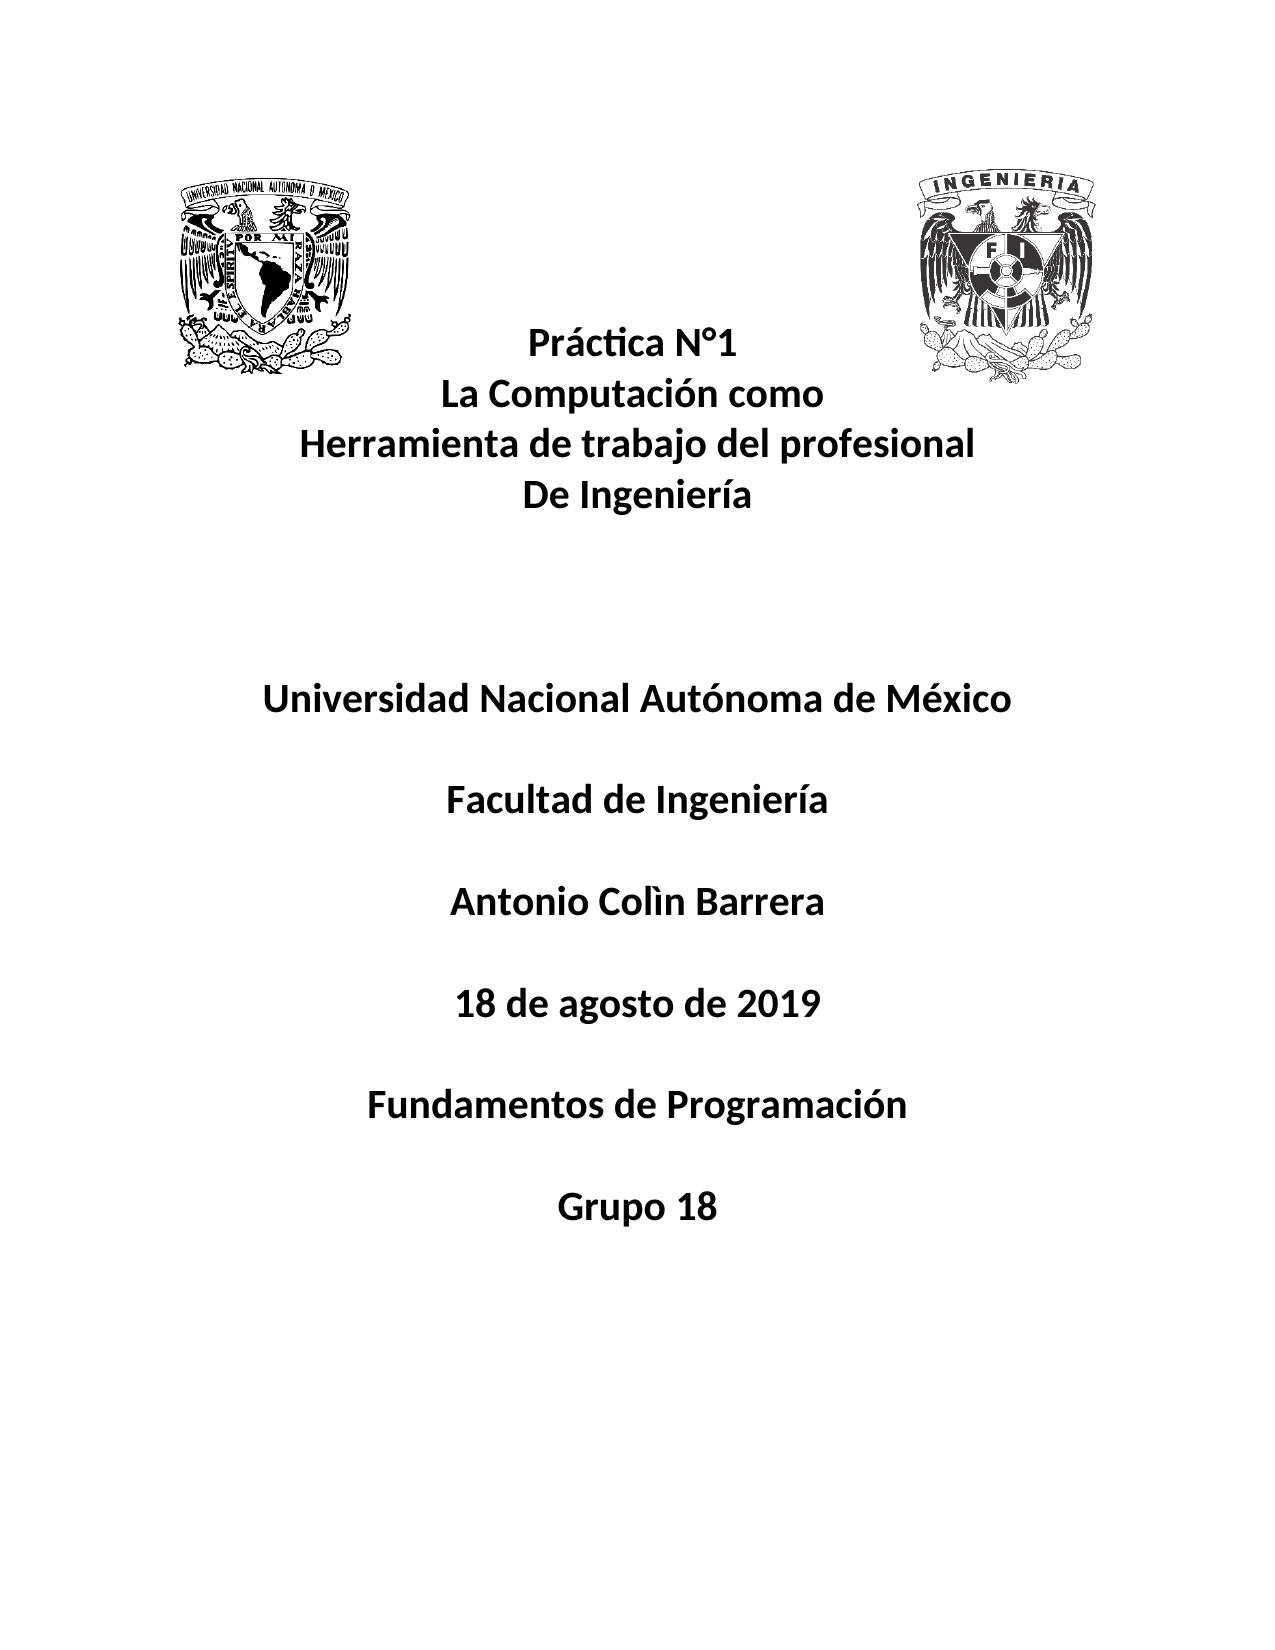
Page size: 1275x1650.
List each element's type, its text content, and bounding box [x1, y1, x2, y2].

text Antonio Colìn Barrera [177, 875, 1098, 926]
text La Computación como [177, 367, 1098, 417]
text Grupo 18 [177, 1180, 1098, 1231]
text Universidad Nacional Autónoma de México [177, 672, 1098, 722]
text Práctica N°1 [351, 316, 914, 367]
text Fundamentos de Programación [177, 1078, 1098, 1129]
picture [914, 147, 1098, 405]
picture [177, 177, 351, 374]
text De Ingeniería [177, 468, 1098, 519]
text Herramienta de trabajo del profesional [177, 417, 1098, 468]
text Facultad de Ingeniería [177, 773, 1098, 824]
text 18 de agosto de 2019 [177, 977, 1098, 1027]
